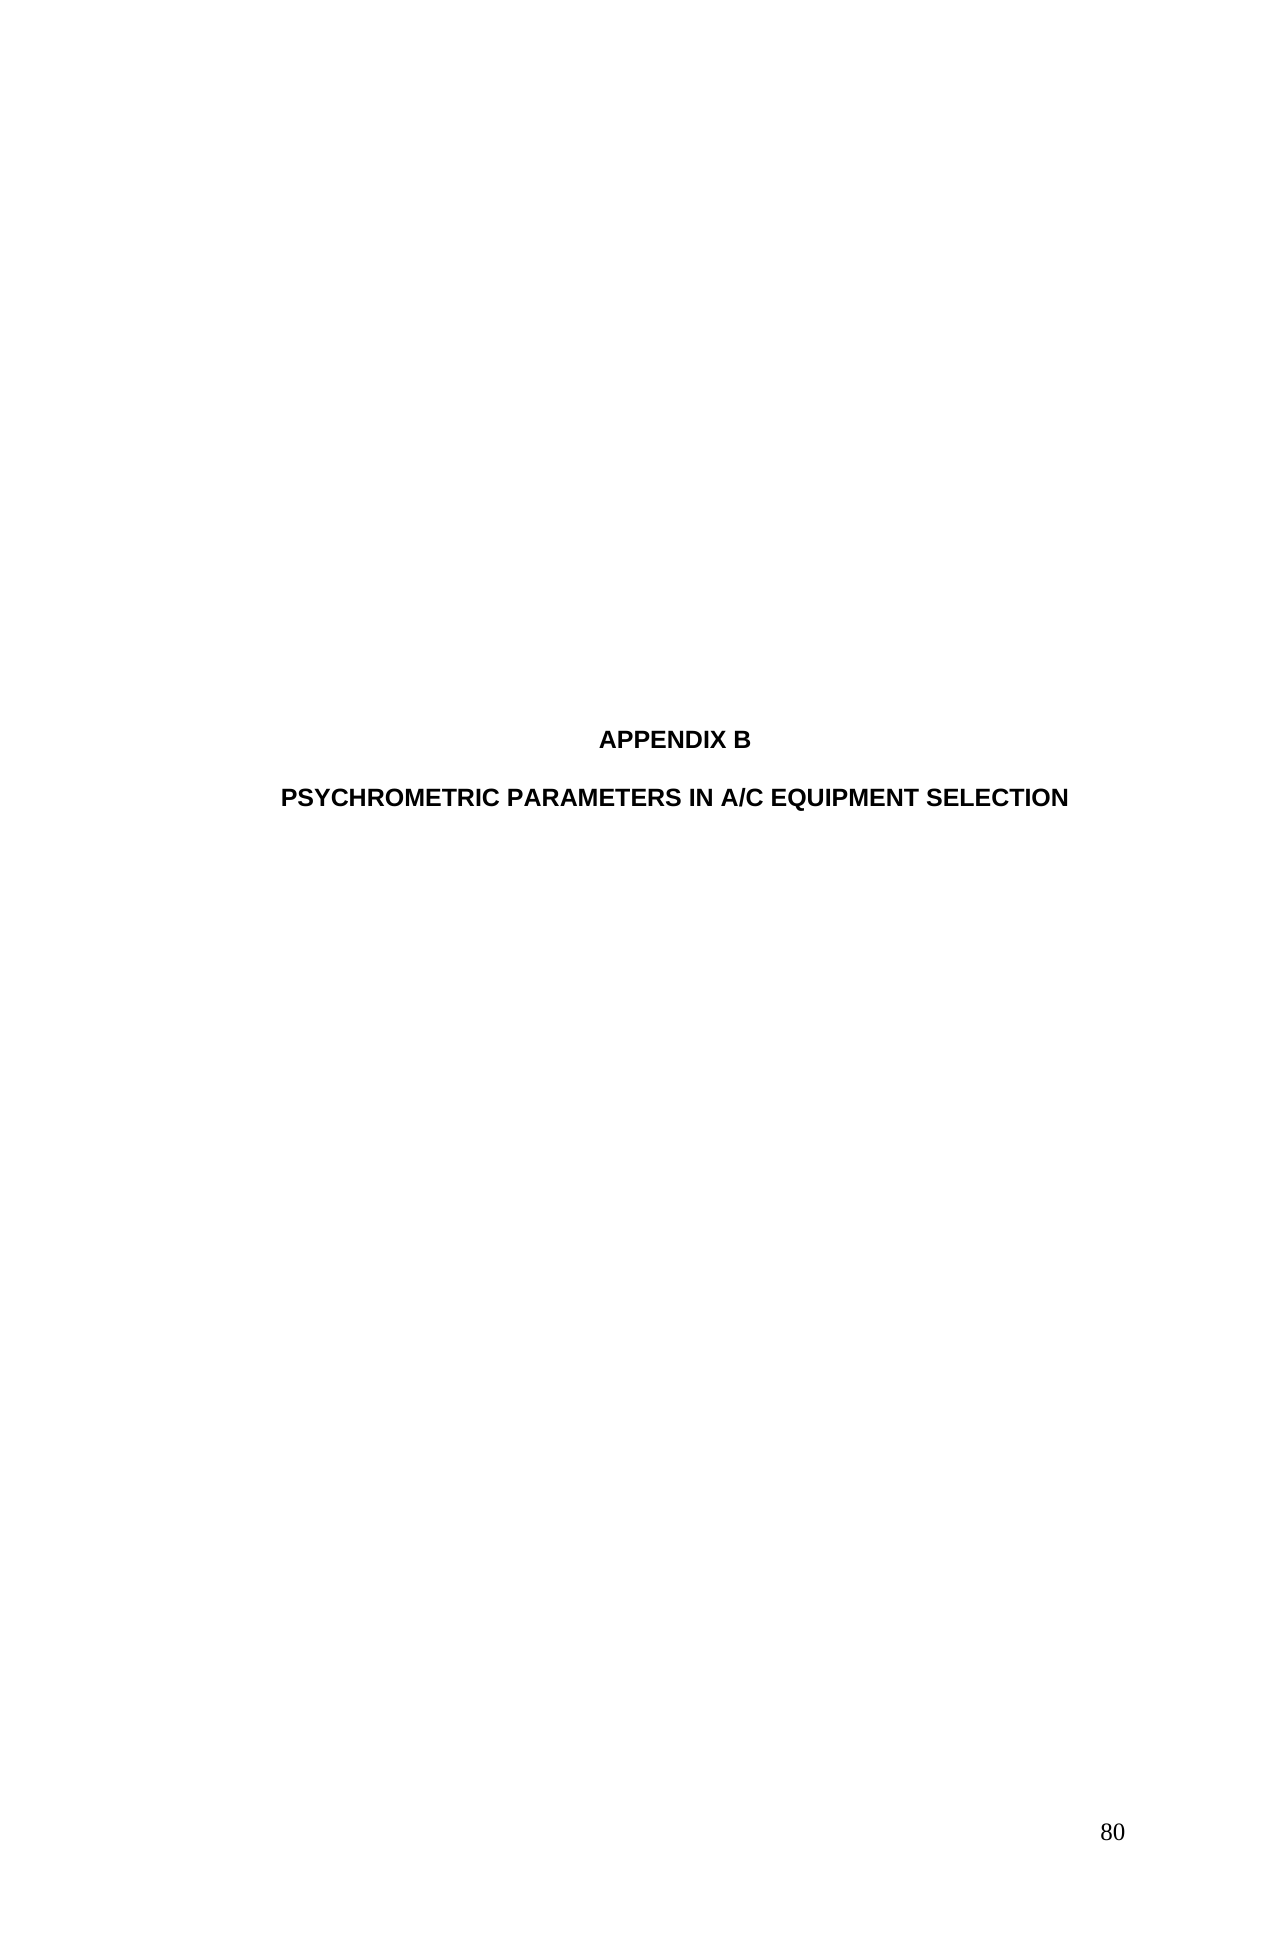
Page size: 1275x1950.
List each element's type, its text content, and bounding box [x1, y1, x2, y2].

text APPENDIX B [225, 725, 1125, 754]
text PSYCHROMETRIC PARAMETERS IN A/C EQUIPMENT SELECTION [225, 782, 1125, 811]
